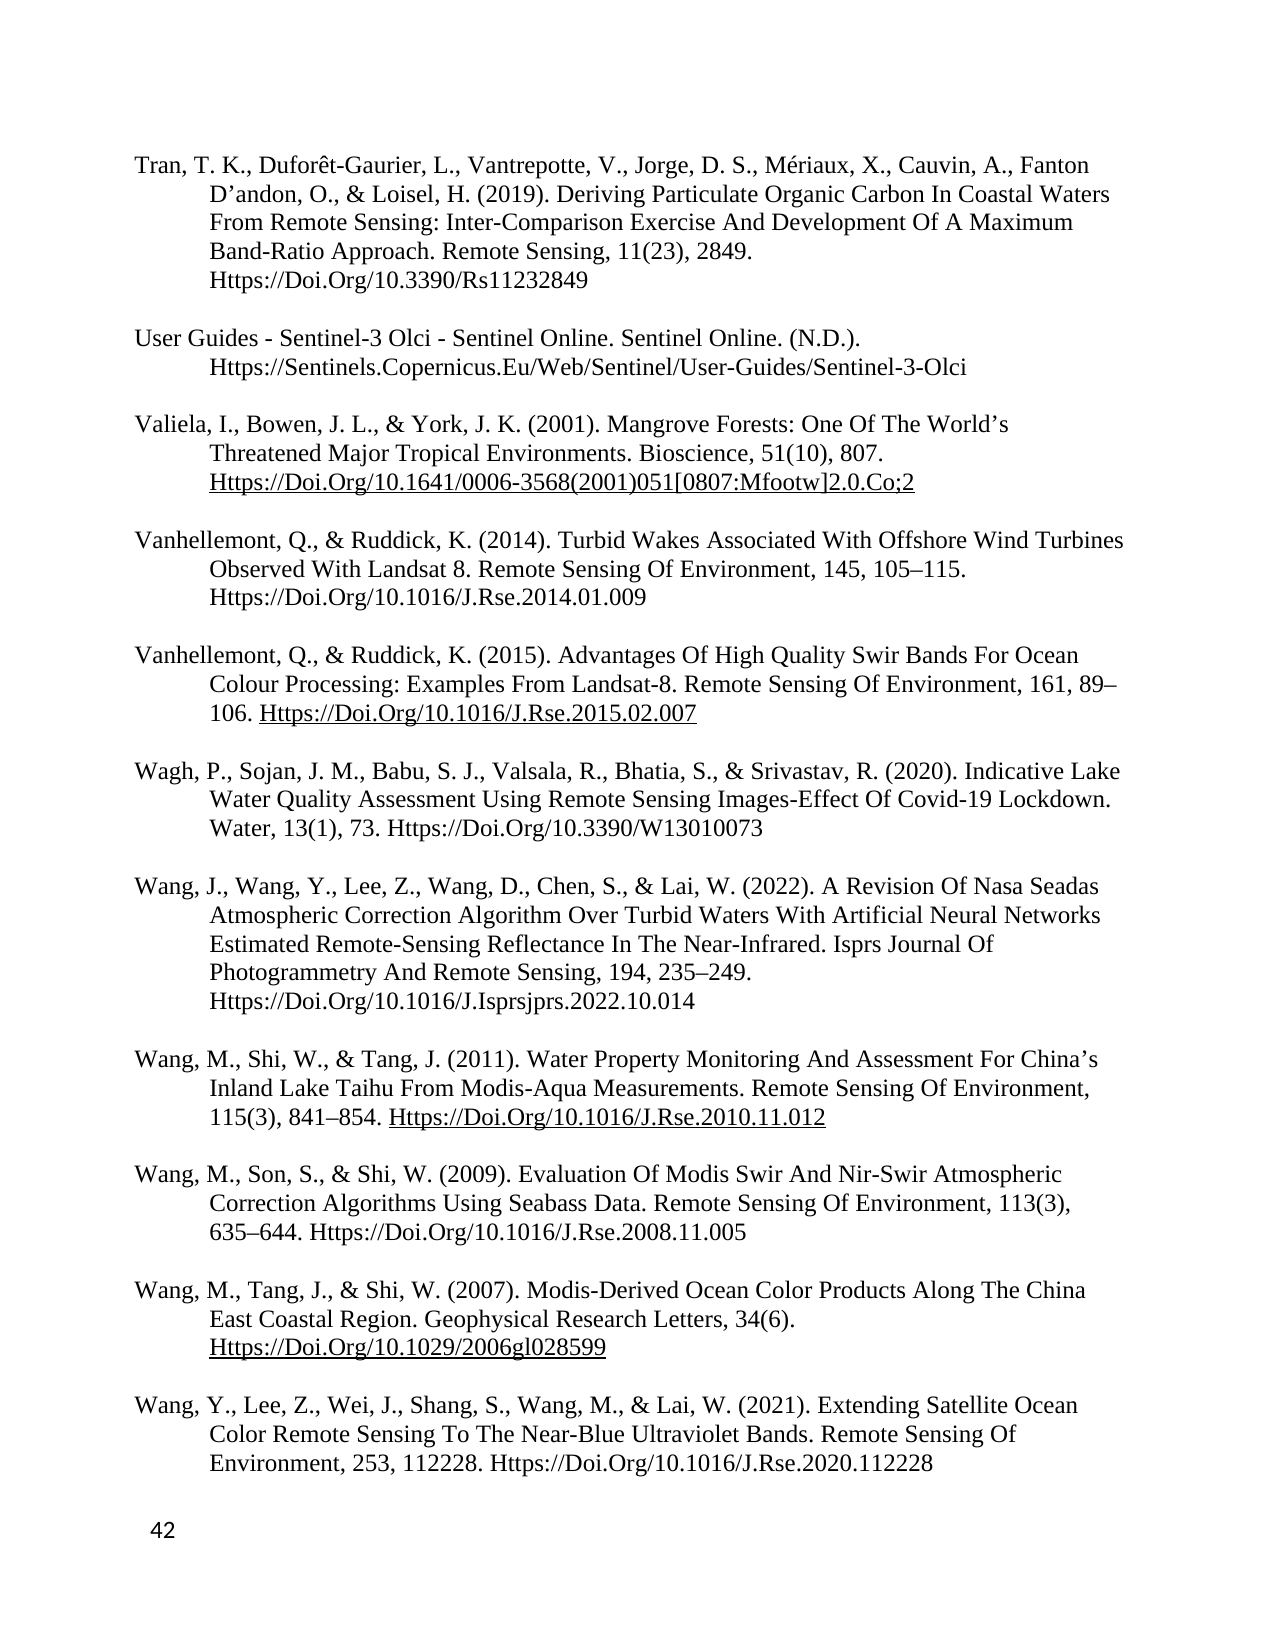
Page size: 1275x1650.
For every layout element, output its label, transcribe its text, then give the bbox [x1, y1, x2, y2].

text Tran, T. K., Duforêt-Gaurier, L., Vantrepotte, V., Jorge, D. S., Mériaux, X., Cauvin, A., Fanton D’andon, O., & Loisel, H. (2019). Deriving Particulate Organic Carbon In Coastal Waters From Remote Sensing: Inter-Comparison Exercise And Development Of A Maximum Band-Ratio Approach. Remote Sensing, 11(23), 2849. Https://Doi.Org/10.3390/Rs11232849 [134, 150, 1125, 294]
text Valiela, I., Bowen, J. L., & York, J. K. (2001). Mangrove Forests: One Of The World’s Threatened Major Tropical Environments. Bioscience, 51(10), 807. Https://Doi.Org/10.1641/0006-3568(2001)051[0807:Mfootw]2.0.Co;2 [134, 409, 1125, 496]
text Vanhellemont, Q., & Ruddick, K. (2014). Turbid Wakes Associated With Offshore Wind Turbines Observed With Landsat 8. Remote Sensing Of Environment, 145, 105–115. Https://Doi.Org/10.1016/J.Rse.2014.01.009 [134, 525, 1125, 611]
text Wang, J., Wang, Y., Lee, Z., Wang, D., Chen, S., & Lai, W. (2022). A Revision Of Nasa Seadas Atmospheric Correction Algorithm Over Turbid Waters With Artificial Neural Networks Estimated Remote-Sensing Reflectance In The Near-Infrared. Isprs Journal Of Photogrammetry And Remote Sensing, 194, 235–249. Https://Doi.Org/10.1016/J.Isprsjprs.2022.10.014 [134, 871, 1125, 1015]
text Wang, M., Son, S., & Shi, W. (2009). Evaluation Of Modis Swir And Nir-Swir Atmospheric Correction Algorithms Using Seabass Data. Remote Sensing Of Environment, 113(3), 635–644. Https://Doi.Org/10.1016/J.Rse.2008.11.005 [134, 1159, 1125, 1246]
text Wang, Y., Lee, Z., Wei, J., Shang, S., Wang, M., & Lai, W. (2021). Extending Satellite Ocean Color Remote Sensing To The Near-Blue Ultraviolet Bands. Remote Sensing Of Environment, 253, 112228. Https://Doi.Org/10.1016/J.Rse.2020.112228 [134, 1390, 1125, 1477]
text Wang, M., Shi, W., & Tang, J. (2011). Water Property Monitoring And Assessment For China’s Inland Lake Taihu From Modis-Aqua Measurements. Remote Sensing Of Environment, 115(3), 841–854. Https://Doi.Org/10.1016/J.Rse.2010.11.012 [134, 1044, 1125, 1130]
text Wagh, P., Sojan, J. M., Babu, S. J., Valsala, R., Bhatia, S., & Srivastav, R. (2020). Indicative Lake Water Quality Assessment Using Remote Sensing Images-Effect Of Covid-19 Lockdown. Water, 13(1), 73. Https://Doi.Org/10.3390/W13010073 [134, 756, 1125, 842]
text Wang, M., Tang, J., & Shi, W. (2007). Modis-Derived Ocean Color Products Along The China East Coastal Region. Geophysical Research Letters, 34(6). Https://Doi.Org/10.1029/2006gl028599 [134, 1275, 1125, 1361]
text User Guides - Sentinel-3 Olci - Sentinel Online. Sentinel Online. (N.D.). Https://Sentinels.Copernicus.Eu/Web/Sentinel/User-Guides/Sentinel-3-Olci [134, 323, 1125, 380]
text Vanhellemont, Q., & Ruddick, K. (2015). Advantages Of High Quality Swir Bands For Ocean Colour Processing: Examples From Landsat-8. Remote Sensing Of Environment, 161, 89–106. Https://Doi.Org/10.1016/J.Rse.2015.02.007 [134, 640, 1125, 727]
